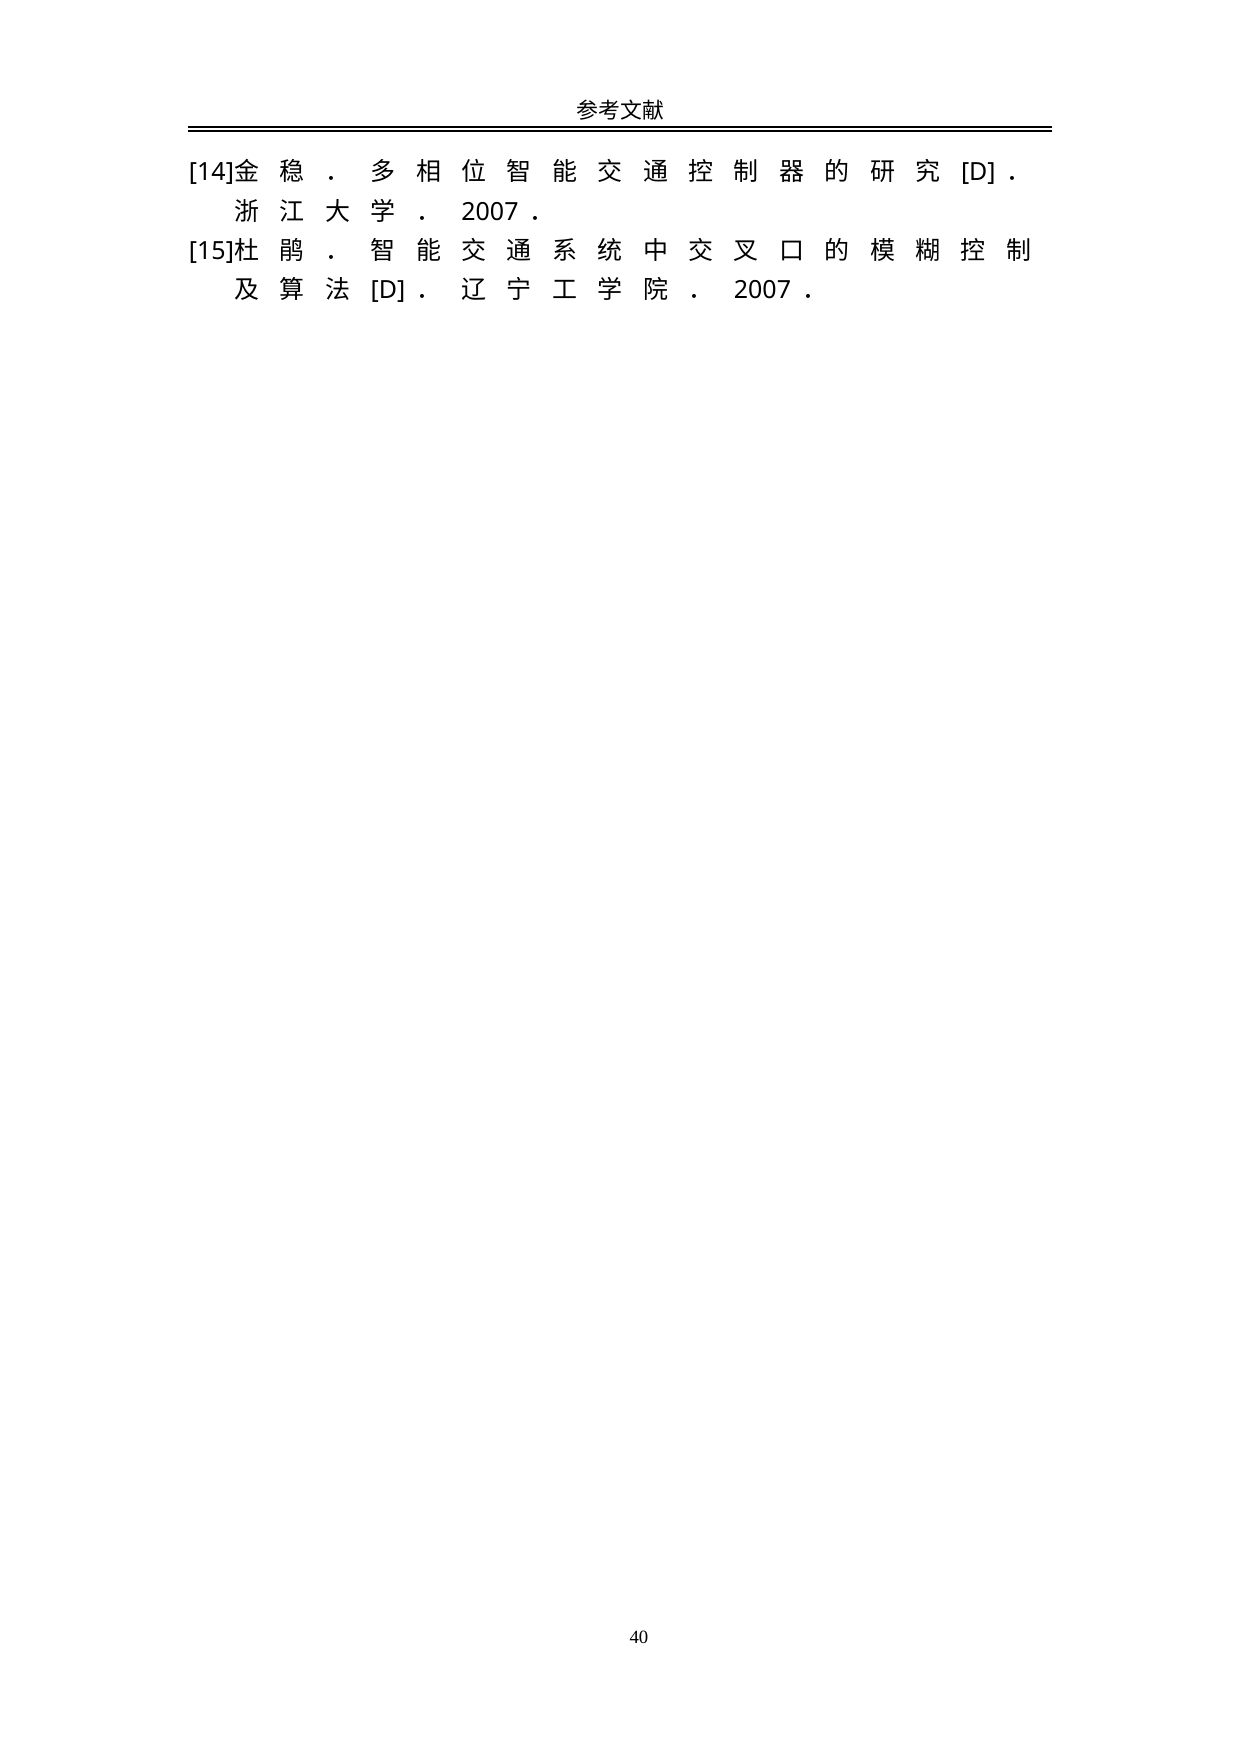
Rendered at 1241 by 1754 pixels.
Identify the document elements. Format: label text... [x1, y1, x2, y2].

text [15]杜鹃．智能交通系统中交叉口的模糊控制及算法[D]．辽宁工学院．2007． [189, 229, 1052, 307]
text [14]金稳．多相位智能交通控制器的研究[D]．浙江大学．2007． [189, 150, 1052, 229]
